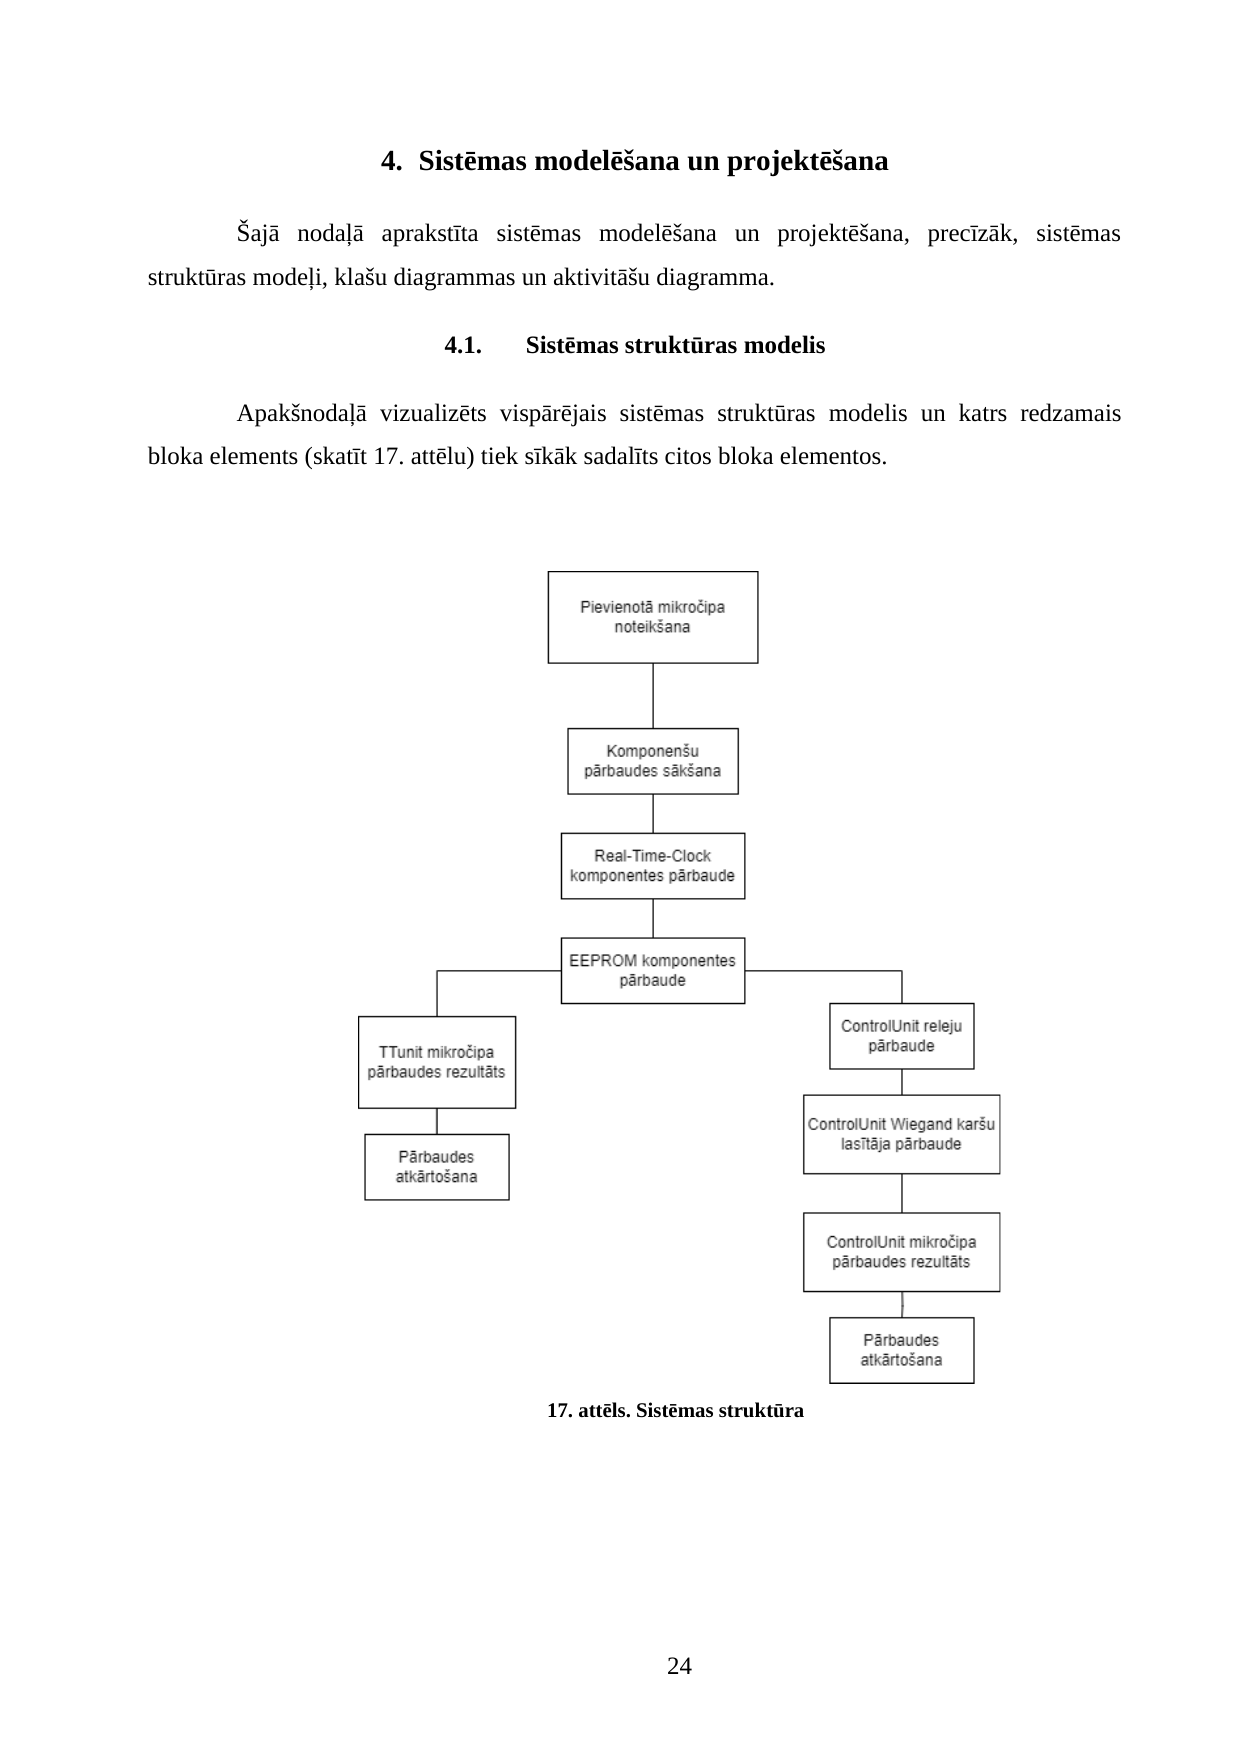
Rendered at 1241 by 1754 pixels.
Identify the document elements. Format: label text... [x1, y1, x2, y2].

subtitle Sistēmas struktūras modelis [148, 330, 1122, 358]
text Apakšnodaļā vizualizēts vispārējais sistēmas struktūras modelis un katrs redzamais bloka elements (skatīt 17. attēlu) tiek sīkāk sadalīts citos bloka elementos. [148, 398, 1122, 470]
text Šajā nodaļā aprakstīta sistēmas modelēšana un projektēšana, precīzāk, sistēmas struktūras modeļi, klašu diagrammas un aktivitāšu diagramma. [148, 218, 1122, 290]
list 17. attēls. Sistēmas struktūra [229, 1398, 1122, 1422]
picture [358, 571, 1001, 1384]
subtitle Sistēmas modelēšana un projektēšana [148, 143, 1122, 177]
